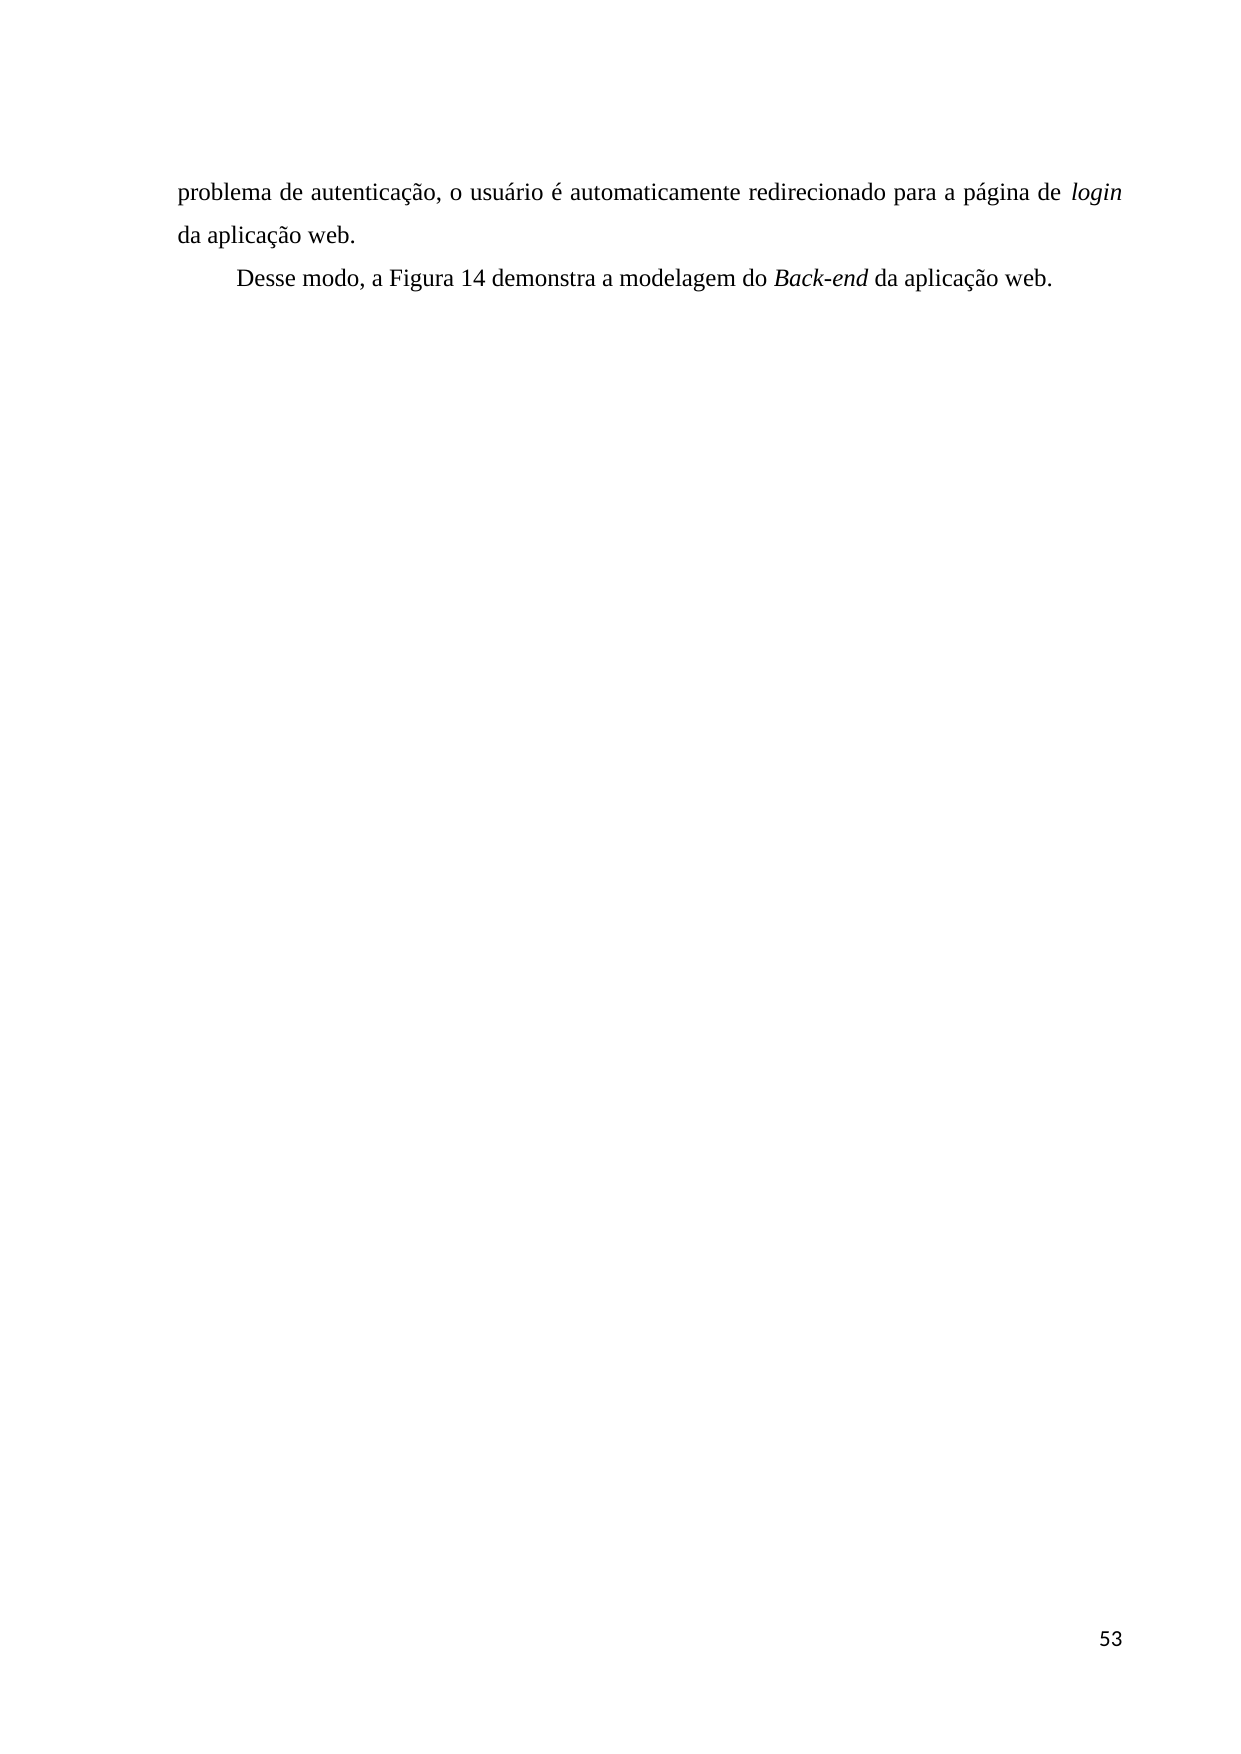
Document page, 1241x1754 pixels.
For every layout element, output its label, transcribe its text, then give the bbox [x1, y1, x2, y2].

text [177, 177, 1122, 249]
text Desse modo, a Figura 14 demonstra a modelagem do Back-end da aplicação web. [177, 263, 1122, 292]
